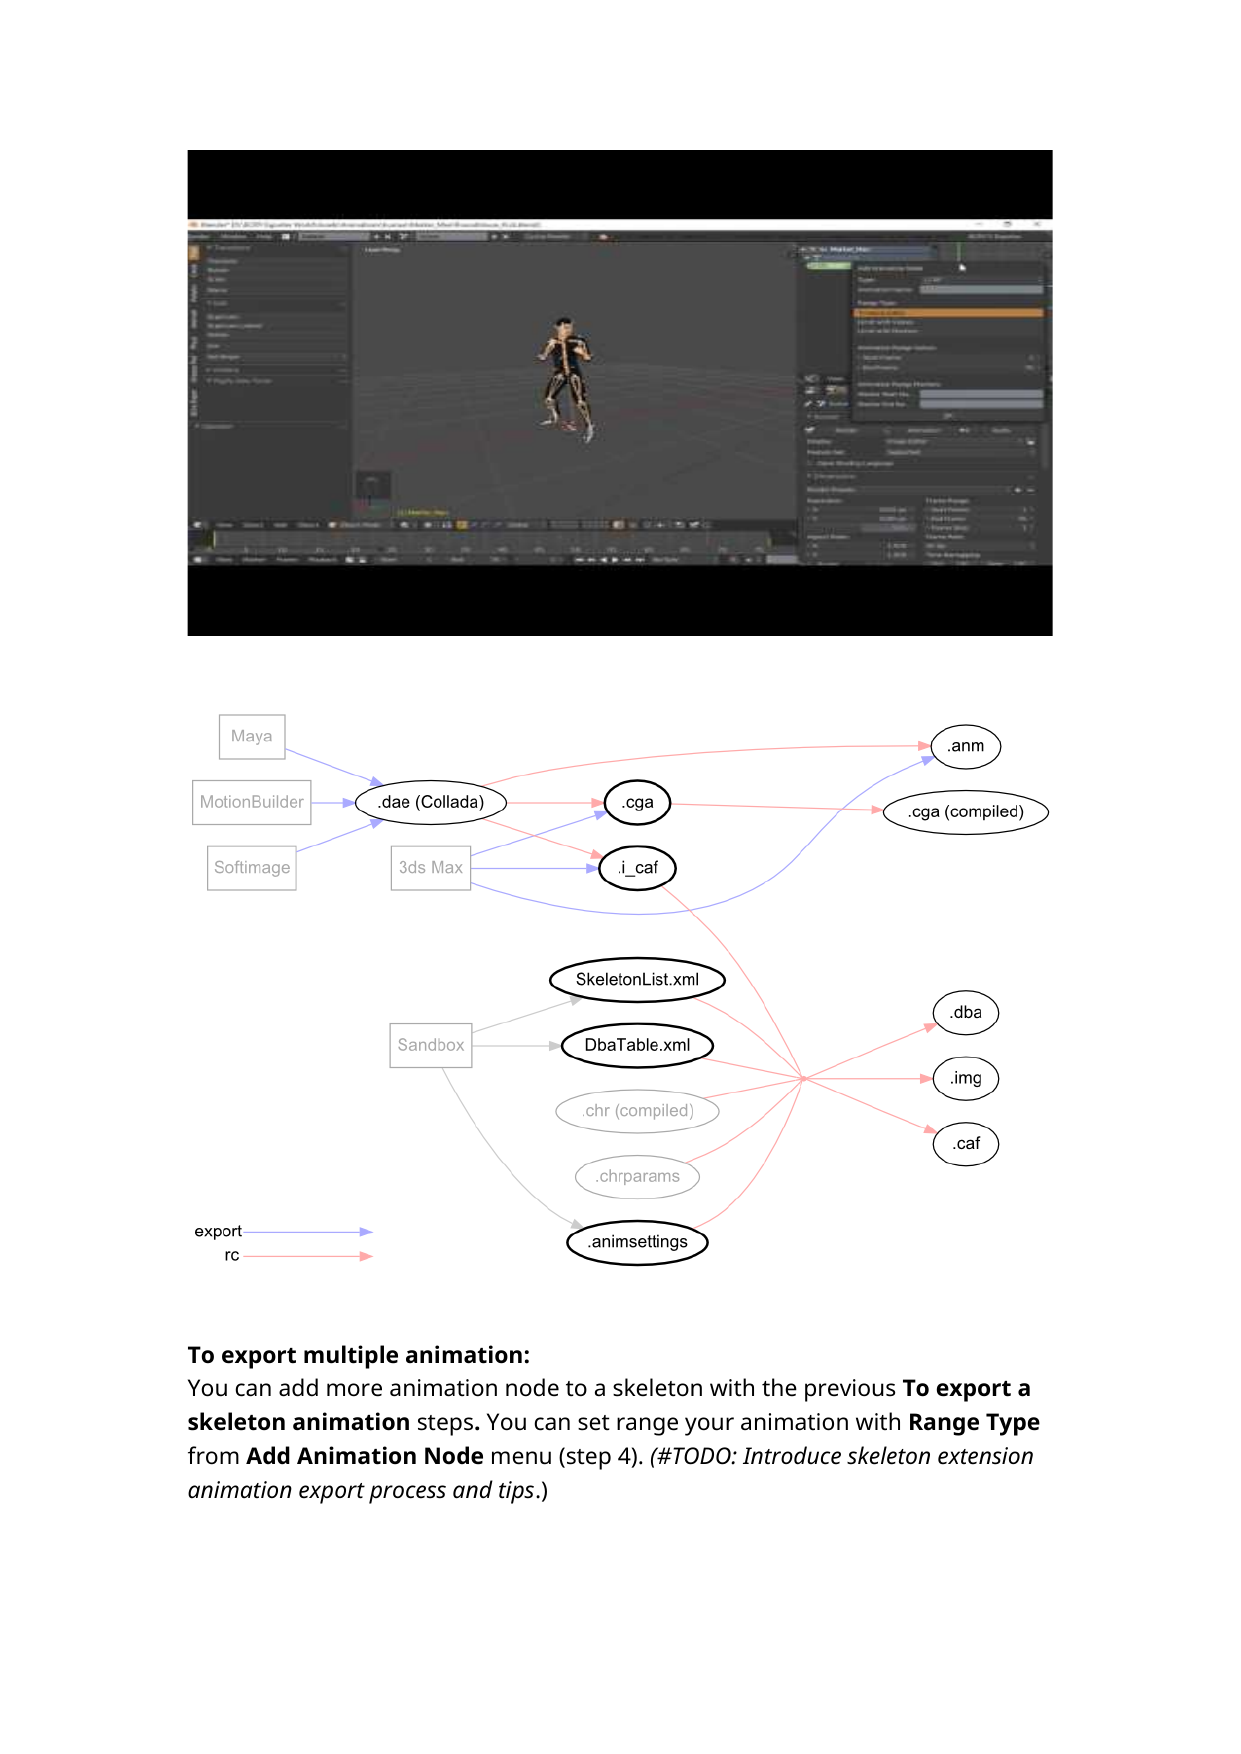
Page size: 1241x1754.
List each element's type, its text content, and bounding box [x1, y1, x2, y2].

text To export multiple animation: You can add more animation node to a skeleton with the previous To export a skeleton animation steps. You can set range your animation with Range Type from Add Animation Node menu (step 4). (#TODO: Introduce skeleton extension animation export process and tips.) [187, 1339, 1053, 1505]
picture [187, 705, 1053, 1269]
picture [187, 150, 1053, 636]
